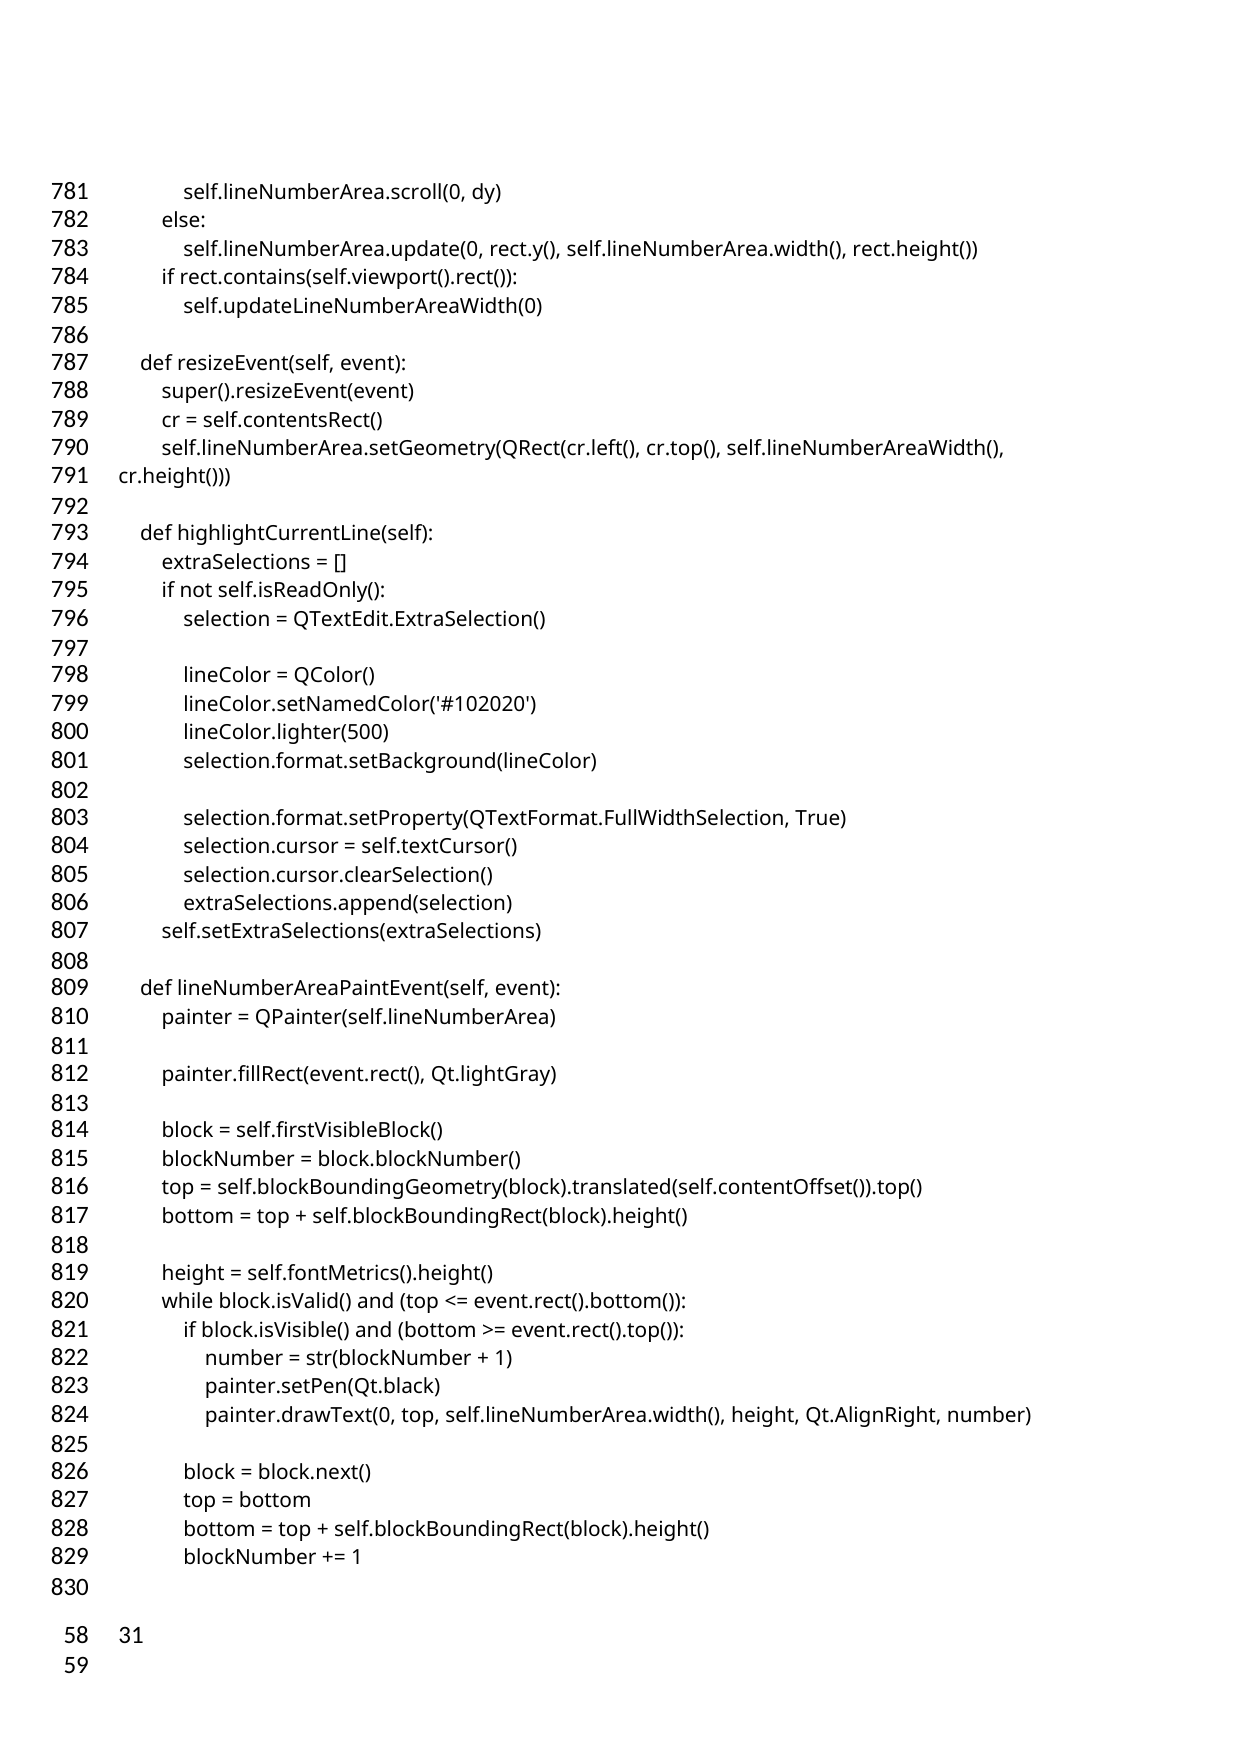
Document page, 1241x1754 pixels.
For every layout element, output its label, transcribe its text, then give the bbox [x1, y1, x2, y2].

text self.setExtraSelections(extraSelections) [118, 917, 1122, 945]
text selection.format.setBackground(lineColor) [118, 746, 1122, 774]
text def highlightCurrentLine(self): [118, 518, 1122, 547]
text top = bottom [118, 1485, 1122, 1514]
text painter.setPen(Qt.black) [118, 1372, 1122, 1400]
text painter.drawText(0, top, self.lineNumberArea.width(), height, Qt.AlignRight, number) [118, 1400, 1122, 1428]
text cr = self.contentsRect() [118, 405, 1122, 433]
text if not self.isReadOnly(): [118, 575, 1122, 604]
text blockNumber = block.blockNumber() [118, 1144, 1122, 1172]
text while block.isValid() and (top <= event.rect().bottom()): [118, 1286, 1122, 1315]
text selection.cursor = self.textCursor() [118, 831, 1122, 860]
text bottom = top + self.blockBoundingRect(block).height() [118, 1201, 1122, 1229]
text extraSelections.append(selection) [118, 888, 1122, 917]
text if block.isVisible() and (bottom >= event.rect().top()): [118, 1315, 1122, 1343]
text lineColor.setNamedColor('#102020') [118, 689, 1122, 717]
text self.lineNumberArea.update(0, rect.y(), self.lineNumberArea.width(), rect.height()) [118, 234, 1122, 262]
text block = block.next() [118, 1457, 1122, 1485]
text number = str(blockNumber + 1) [118, 1343, 1122, 1372]
text else: [118, 206, 1122, 234]
text top = self.blockBoundingGeometry(block).translated(self.contentOffset()).top() [118, 1172, 1122, 1201]
text self.updateLineNumberAreaWidth(0) [118, 291, 1122, 319]
text def lineNumberAreaPaintEvent(self, event): [118, 973, 1122, 1002]
text lineColor = QColor() [118, 661, 1122, 689]
text block = self.firstVisibleBlock() [118, 1116, 1122, 1144]
text super().resizeEvent(event) [118, 376, 1122, 405]
text lineColor.lighter(500) [118, 717, 1122, 746]
text def resizeEvent(self, event): [118, 348, 1122, 376]
text bottom = top + self.blockBoundingRect(block).height() [118, 1514, 1122, 1542]
text selection.cursor.clearSelection() [118, 860, 1122, 888]
text height = self.fontMetrics().height() [118, 1258, 1122, 1286]
text painter.fillRect(event.rect(), Qt.lightGray) [118, 1059, 1122, 1087]
text painter = QPainter(self.lineNumberArea) [118, 1002, 1122, 1030]
text selection.format.setProperty(QTextFormat.FullWidthSelection, True) [118, 803, 1122, 831]
text blockNumber += 1 [118, 1542, 1122, 1571]
text self.lineNumberArea.setGeometry(QRect(cr.left(), cr.top(), self.lineNumberAreaWidth(), cr.height())) [118, 433, 1122, 490]
text if rect.contains(self.viewport().rect()): [118, 262, 1122, 291]
text extraSelections = [] [118, 547, 1122, 575]
text selection = QTextEdit.ExtraSelection() [118, 604, 1122, 632]
text self.lineNumberArea.scroll(0, dy) [118, 177, 1122, 206]
